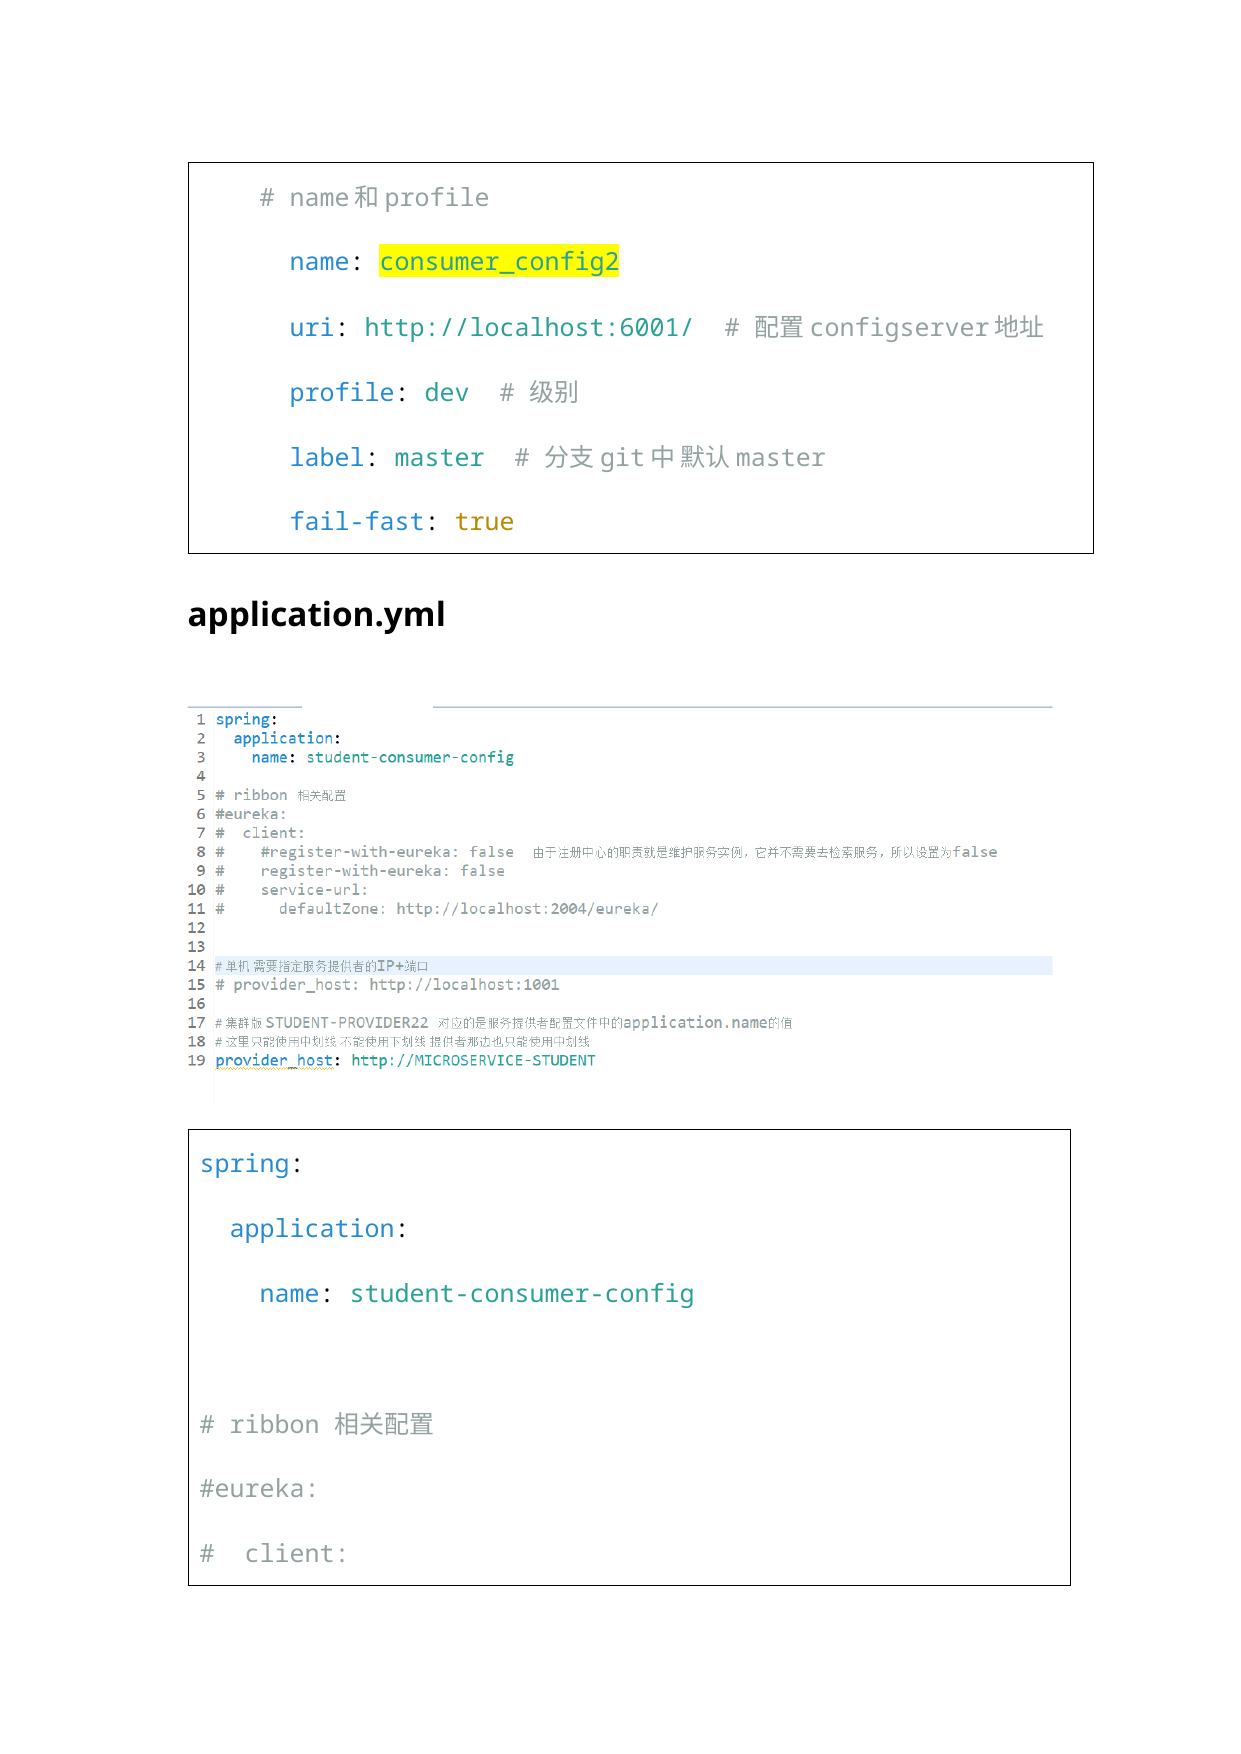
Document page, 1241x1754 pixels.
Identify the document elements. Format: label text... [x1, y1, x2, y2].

picture [187, 706, 1053, 1103]
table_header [189, 163, 1093, 553]
subtitle application.yml [187, 581, 1053, 646]
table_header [189, 1130, 1070, 1585]
